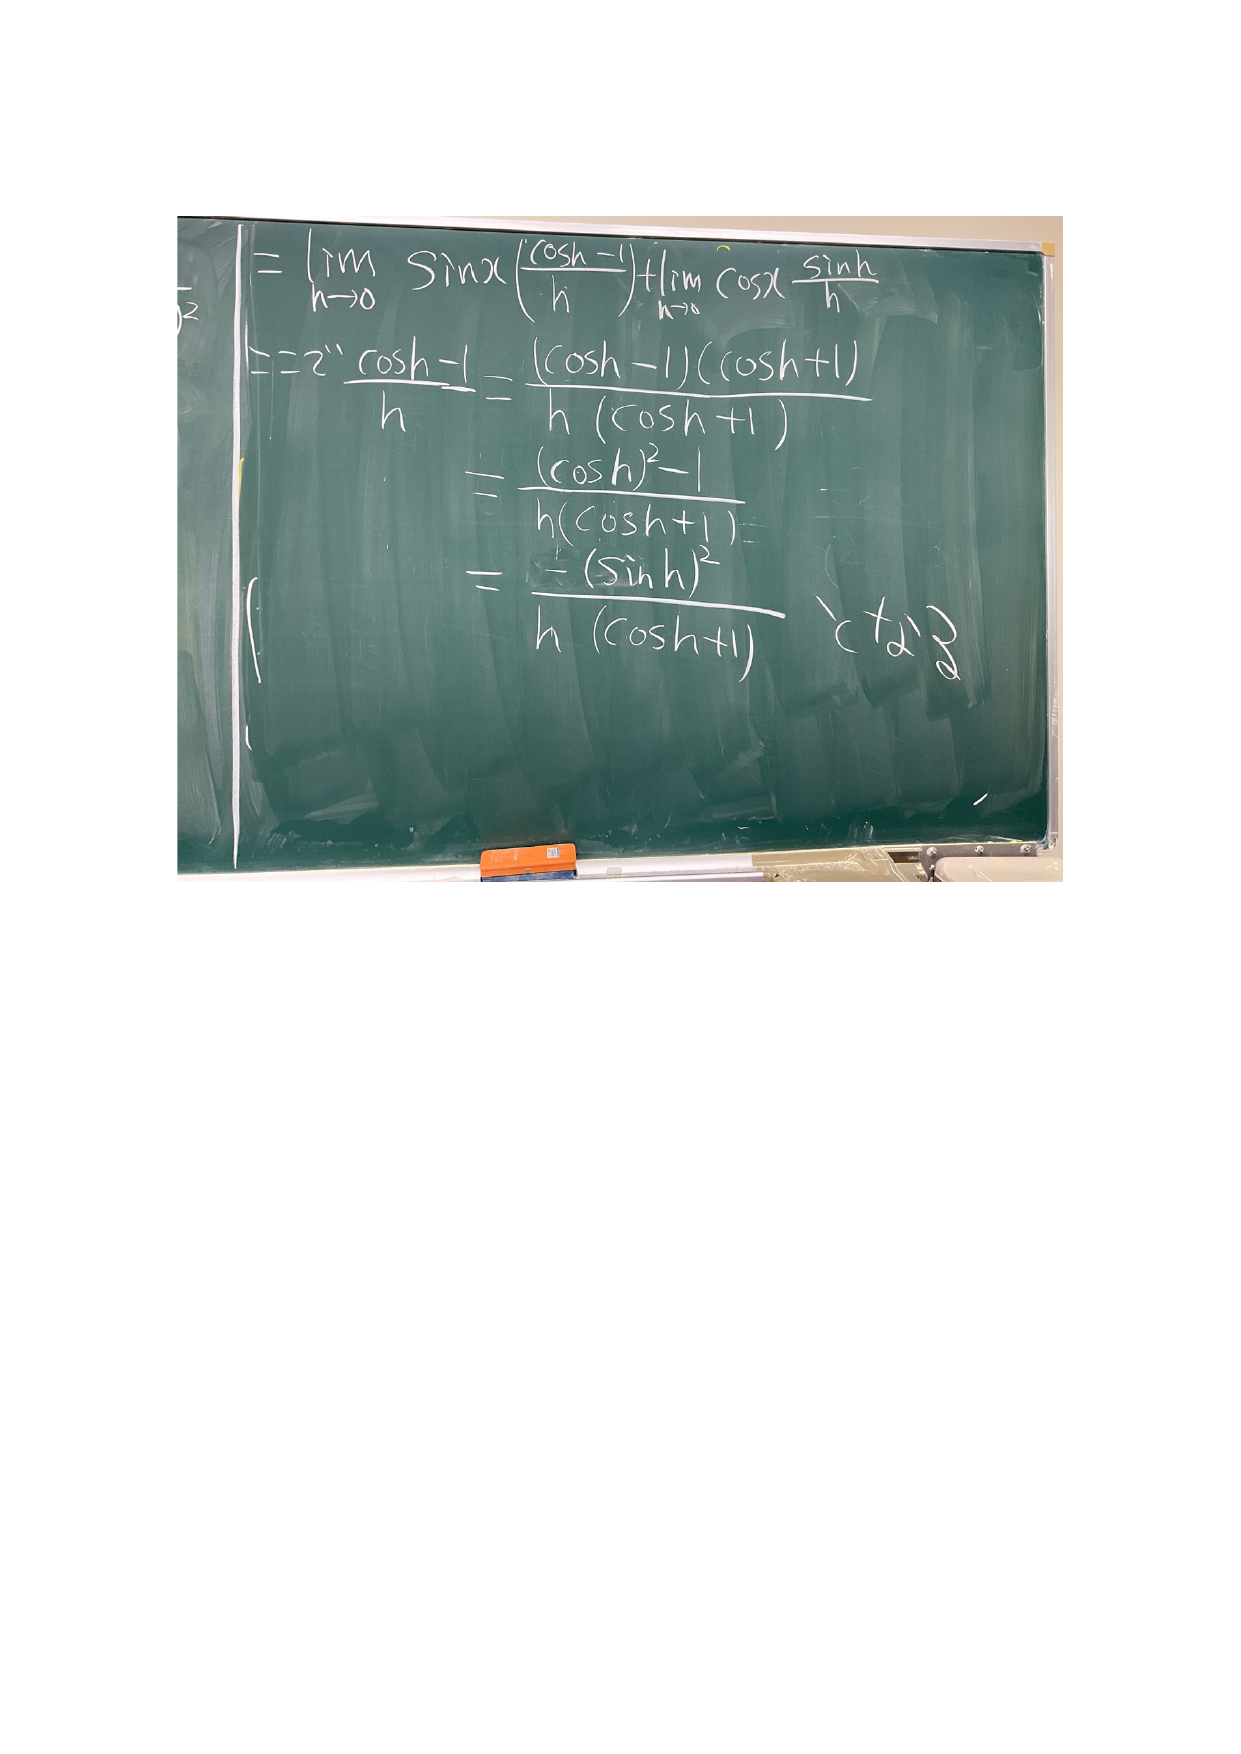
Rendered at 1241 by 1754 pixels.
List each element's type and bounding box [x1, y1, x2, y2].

picture [177, 216, 1063, 882]
